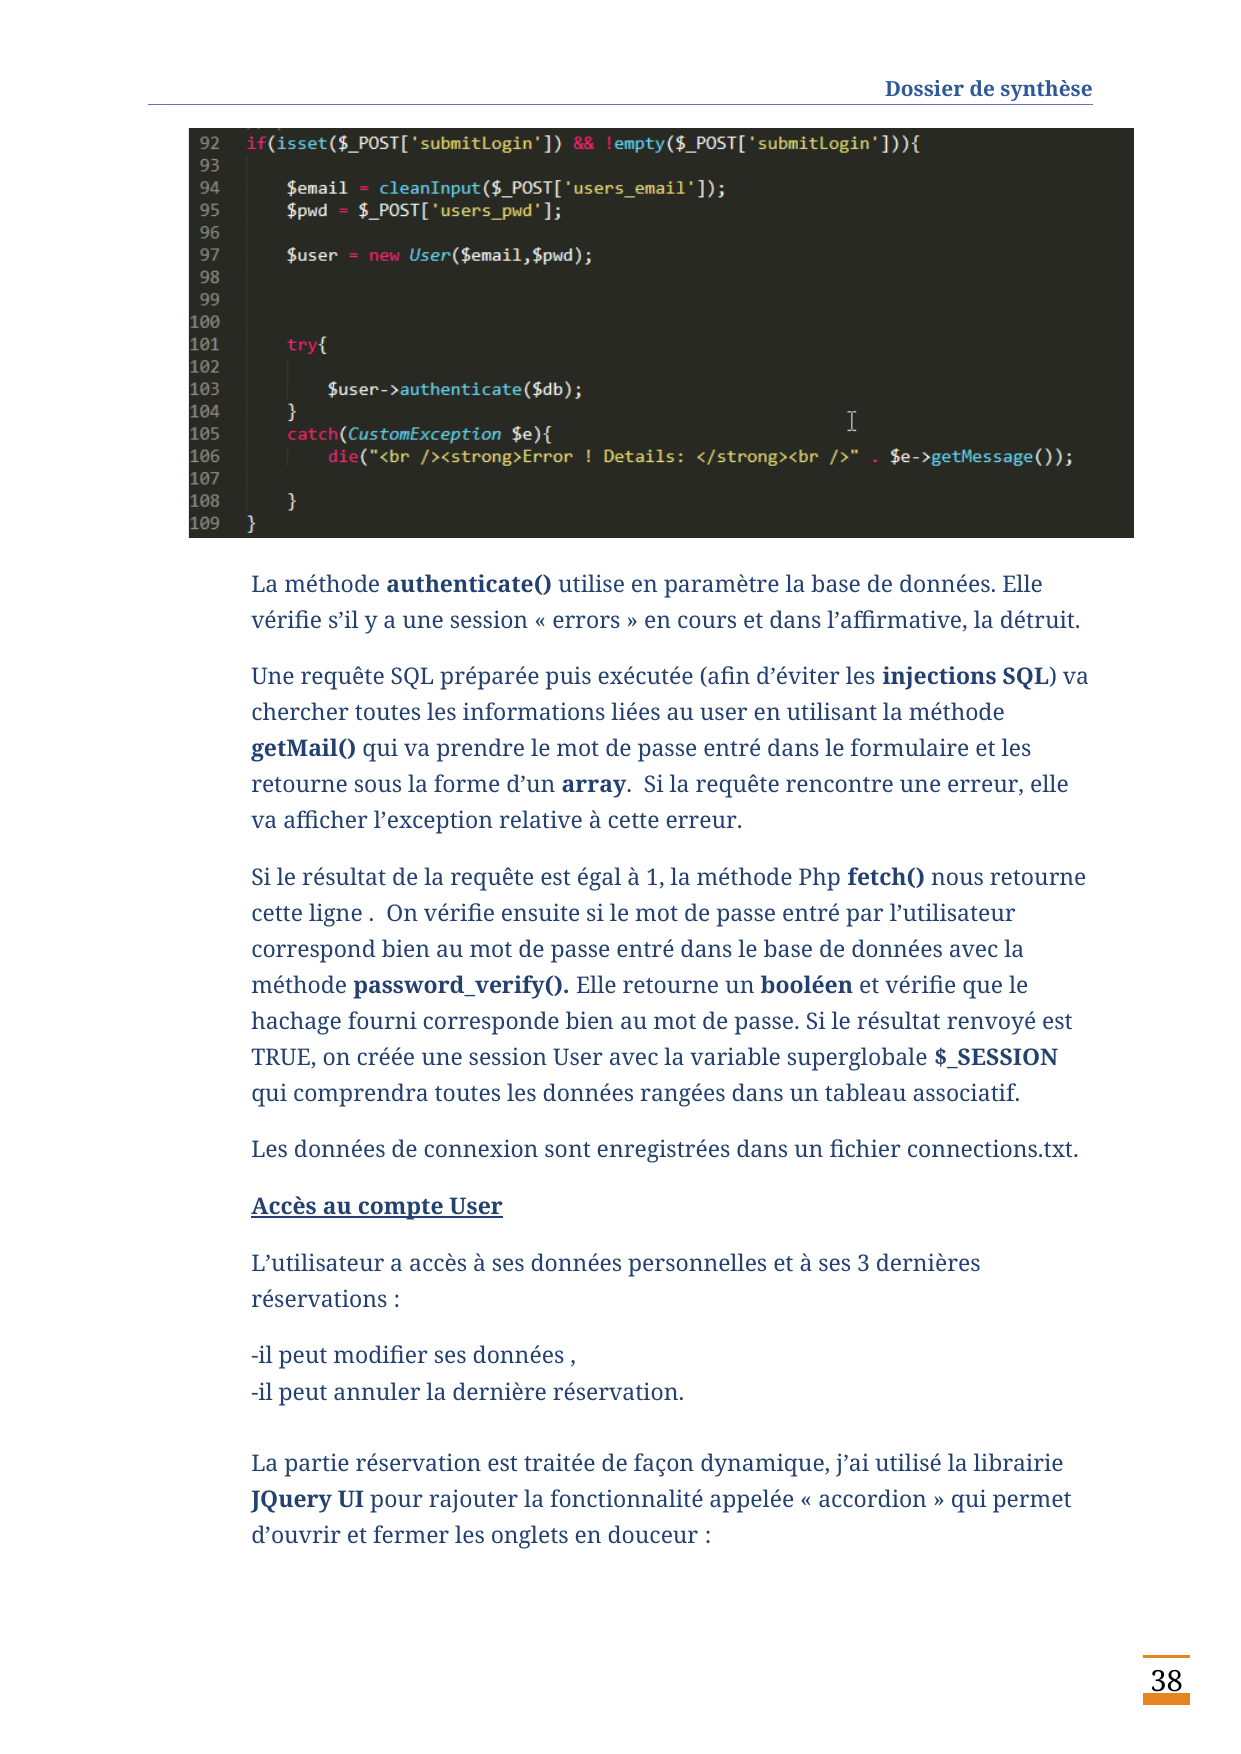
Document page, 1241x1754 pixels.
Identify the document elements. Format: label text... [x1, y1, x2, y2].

text Accès au compte User [251, 1190, 1093, 1221]
text Les données de connexion sont enregistrées dans un fichier connections.txt. [251, 1133, 1093, 1164]
text -il peut annuler la dernière réservation. [251, 1375, 1093, 1407]
text La méthode authenticate() utilise en paramètre la base de données. Elle vérifie s’il y a une session « errors » en cours et dans l’affirmative, la détruit. [251, 568, 1093, 635]
text La partie réservation est traitée de façon dynamique, j’ai utilisé la librairie JQuery UI pour rajouter la fonctionnalité appelée « accordion » qui permet d’ouvrir et fermer les onglets en douceur : [251, 1447, 1093, 1550]
text L’utilisateur a accès à ses données personnelles et à ses 3 dernières réservations : [251, 1247, 1093, 1314]
text Une requête SQL préparée puis exécutée (afin d’éviter les injections SQL) va chercher toutes les informations liées au user en utilisant la méthode getMail() qui va prendre le mot de passe entré dans le formulaire et les retourne sous la forme d’un array. Si la requête rencontre une erreur, elle va afficher l’exception relative à cette erreur. [251, 660, 1093, 835]
picture [188, 128, 1134, 538]
text -il peut modifier ses données , [251, 1339, 1093, 1371]
text Si le résultat de la requête est égal à 1, la méthode Php fetch() nous retourne cette ligne . On vérifie ensuite si le mot de passe entré par l’utilisateur correspond bien au mot de passe entré dans le base de données avec la méthode password_verify(). Elle retourne un booléen et vérifie que le hachage fourni corresponde bien au mot de passe. Si le résultat renvoyé est TRUE, on créée une session User avec la variable superglobale $_SESSION qui comprendra toutes les données rangées dans un tableau associatif. [251, 861, 1093, 1108]
